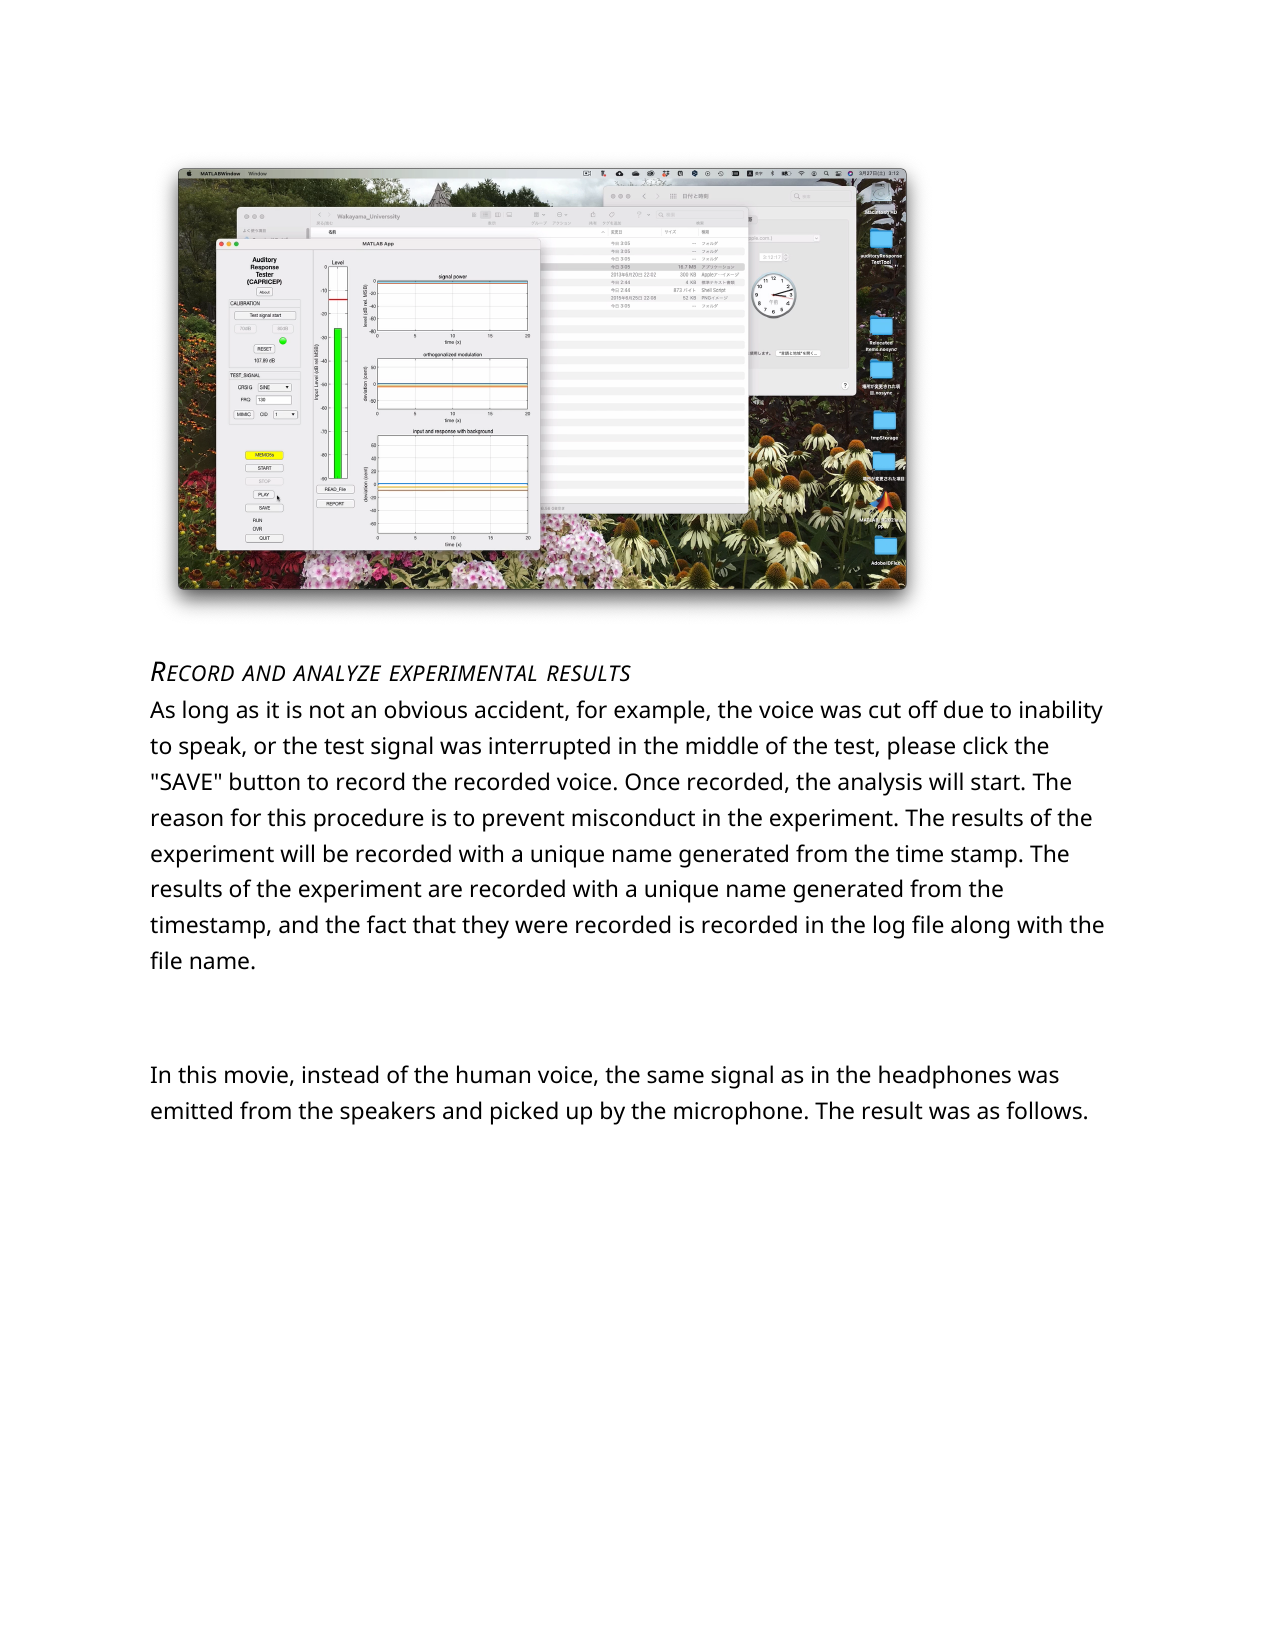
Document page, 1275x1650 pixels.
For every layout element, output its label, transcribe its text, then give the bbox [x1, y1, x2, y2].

text As long as it is not an obvious accident, for example, the voice was cut off due to inability to speak, or the test signal was interrupted in the middle of the test, please click the "SAVE" button to record the recorded voice. Once recorded, the analysis will start. The reason for this procedure is to prevent misconduct in the experiment. The results of the experiment will be recorded with a unique name generated from the time stamp. The results of the experiment are recorded with a unique name generated from the timestamp, and the fact that they were recorded is recorded in the log file along with the file name. [150, 694, 1125, 977]
text In this movie, instead of the human voice, the same signal as in the headphones was emitted from the speakers and picked up by the microphone. The result was as follows. [150, 1059, 1125, 1126]
subtitle Record and analyze experimental results [150, 652, 1125, 689]
picture [150, 150, 934, 627]
